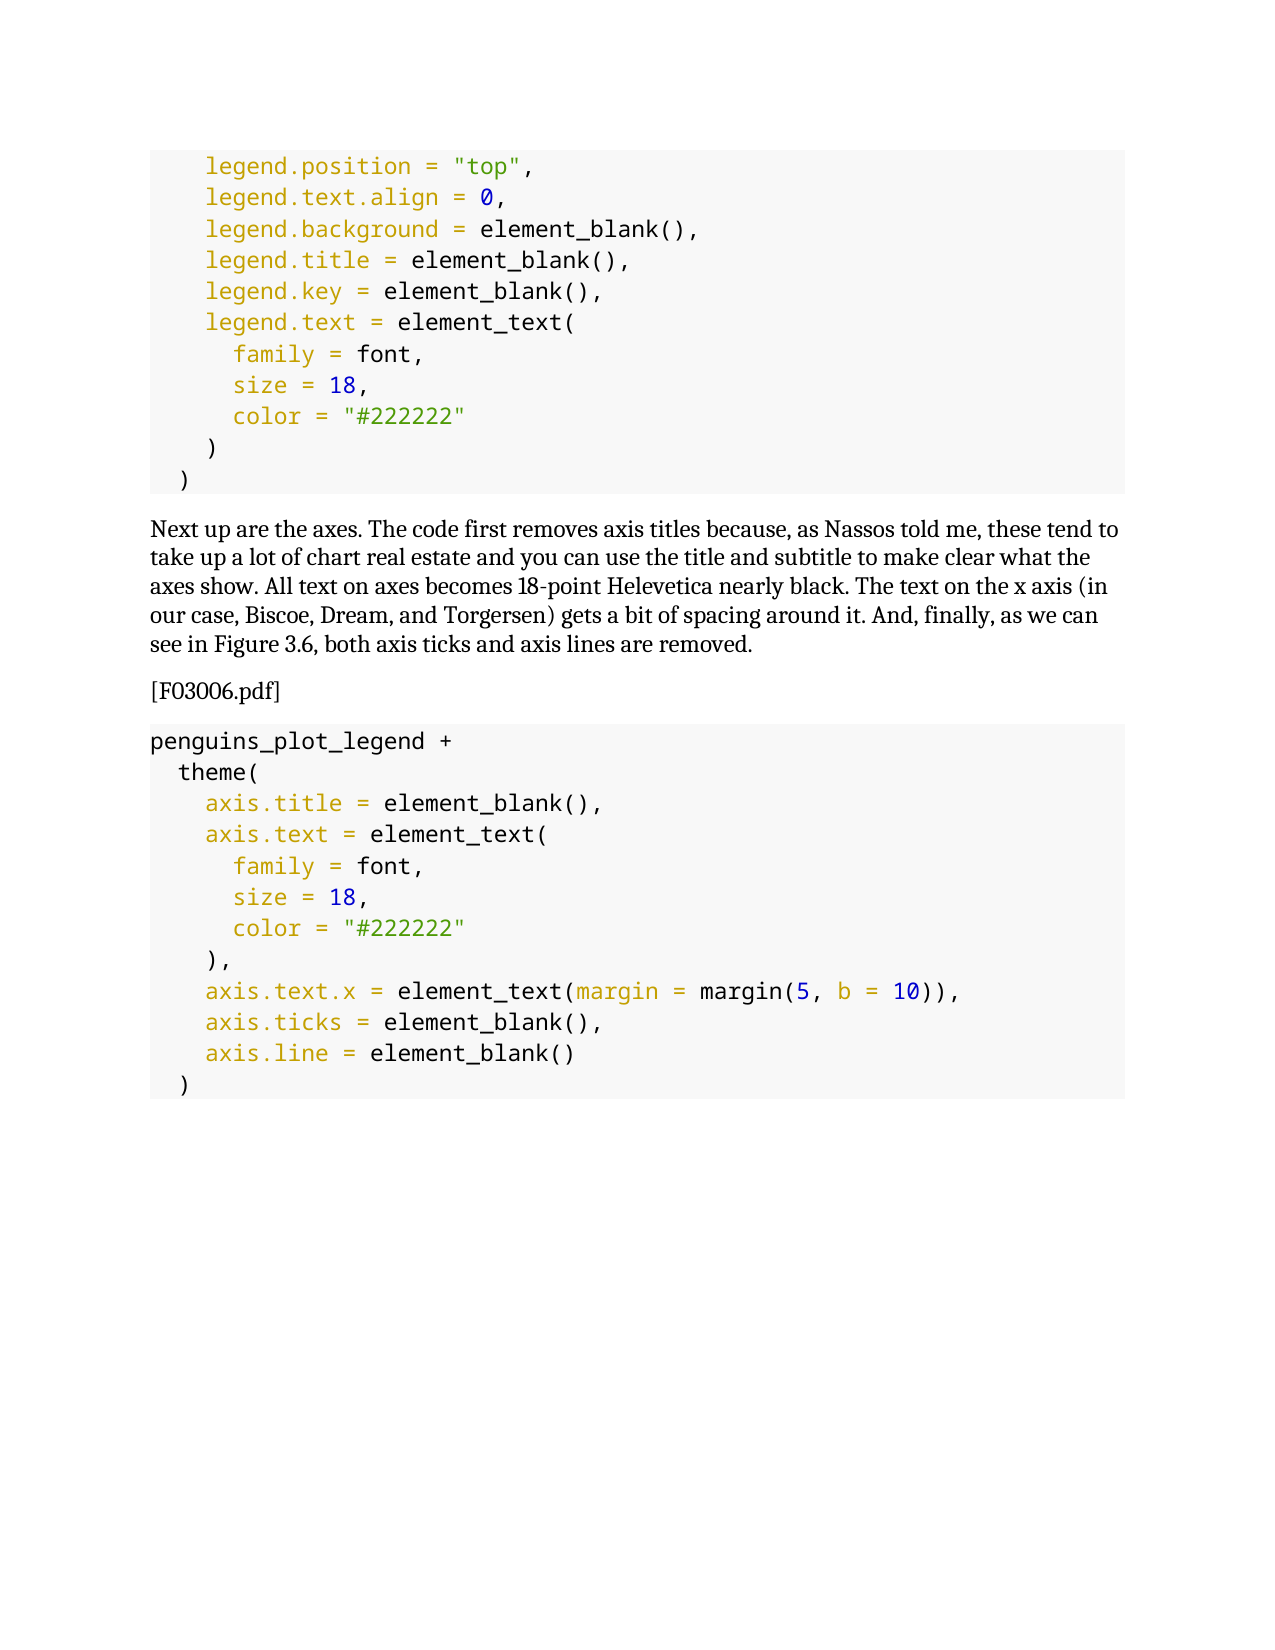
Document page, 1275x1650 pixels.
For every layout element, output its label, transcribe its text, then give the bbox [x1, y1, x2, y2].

text [F03006.pdf] [150, 677, 1125, 706]
text penguins_plot_legend + theme( axis.title = element_blank(), axis.text = element_text( family = font, size = 18, color = "#222222" ), axis.text.x = element_text(margin = margin(5, b = 10)), axis.ticks = element_blank(), axis.line = element_blank() ) [150, 724, 1125, 1099]
text Next up are the axes. The code first removes axis titles because, as Nassos told me, these tend to take up a lot of chart real estate and you can use the title and subtitle to make clear what the axes show. All text on axes becomes 18-point Helevetica nearly black. The text on the x axis (in our case, Biscoe, Dream, and Torgersen) gets a bit of spacing around it. And, finally, as we can see in Figure 3.6, both axis ticks and axis lines are removed. [150, 514, 1125, 658]
